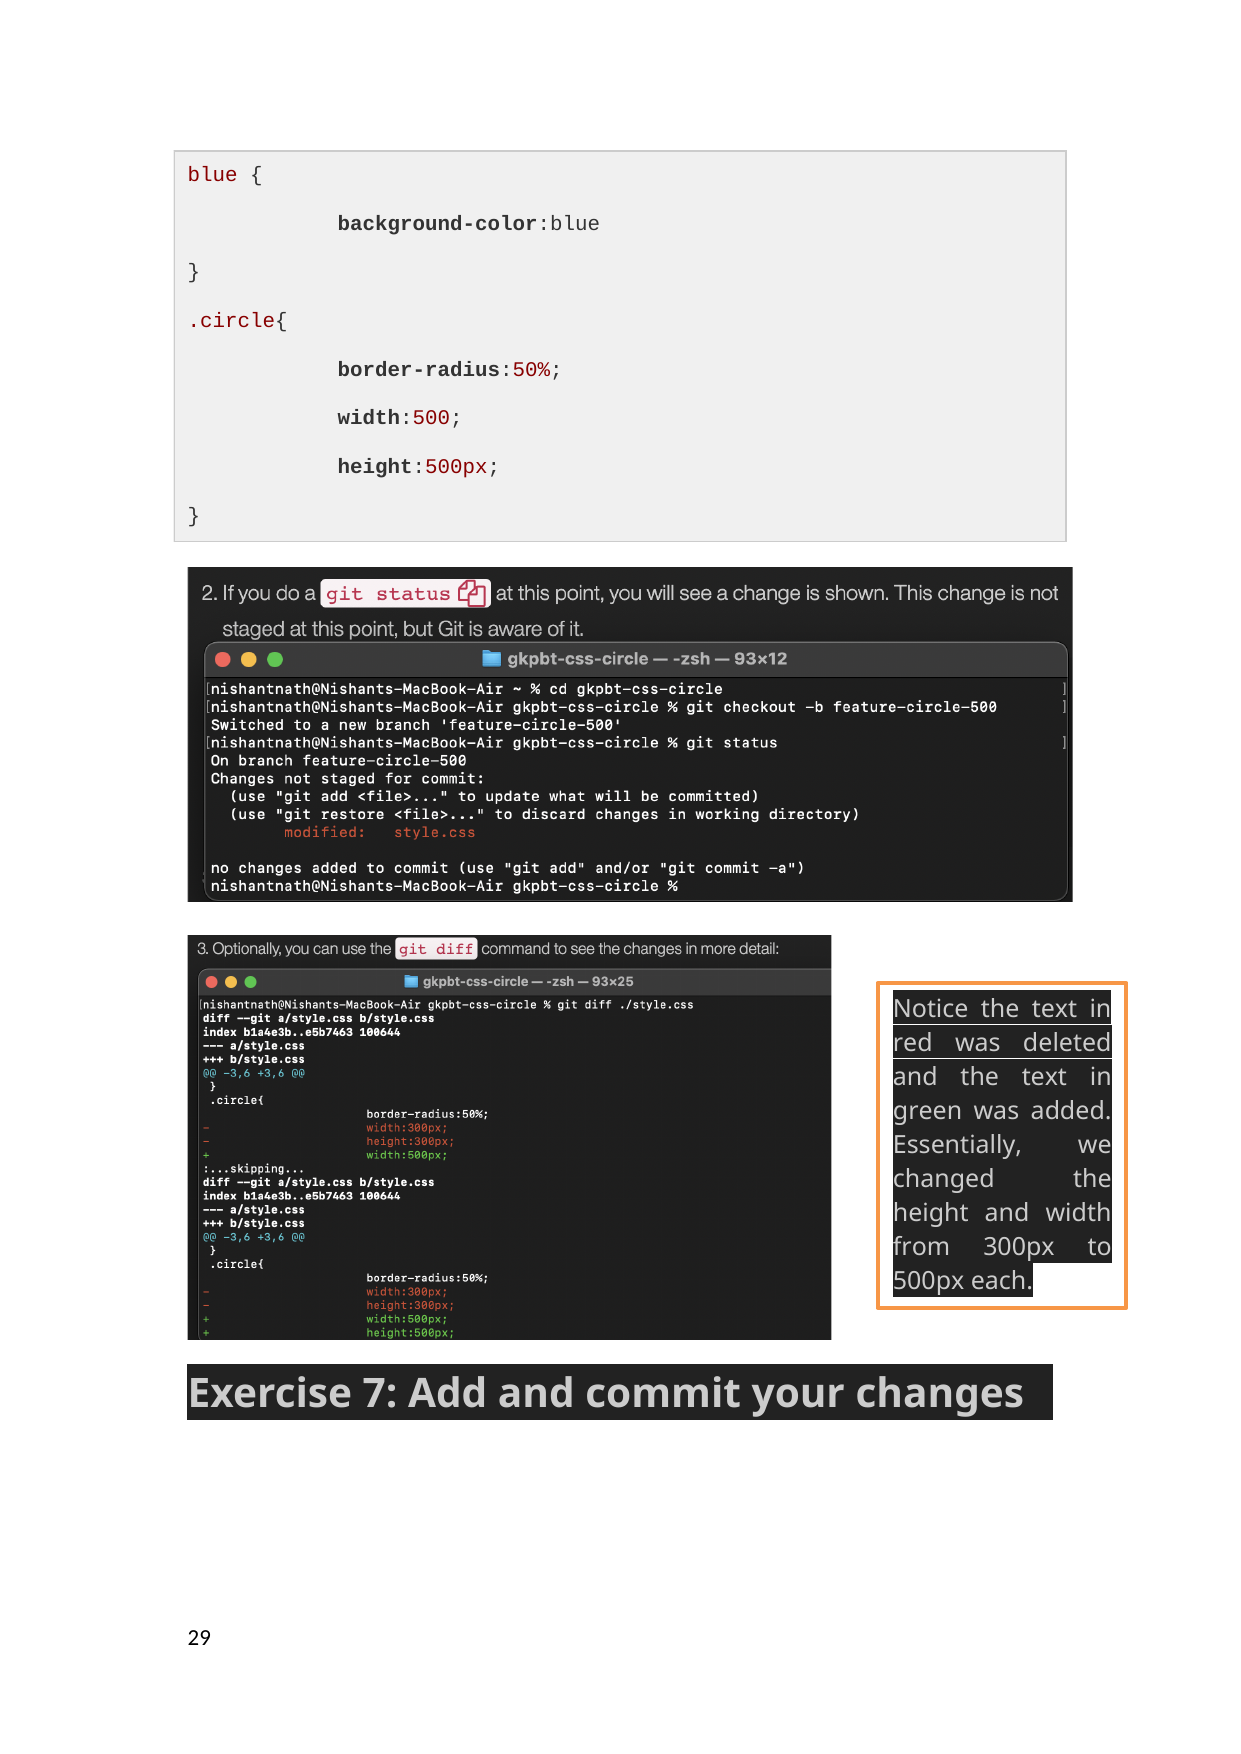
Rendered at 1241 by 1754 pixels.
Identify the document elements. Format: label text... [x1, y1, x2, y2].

text } [175, 247, 1065, 285]
text border-radius:50%; [175, 344, 1065, 382]
text .circle{ [175, 296, 1065, 334]
text width:500; [175, 393, 1065, 431]
text height:500px; [175, 442, 1065, 479]
picture [187, 935, 832, 1340]
text } [175, 491, 1065, 541]
subtitle Exercise 7: Add and commit your changes [187, 1364, 1053, 1420]
text blue { [175, 152, 1065, 188]
picture [187, 567, 1073, 902]
text background-color:blue [175, 199, 1065, 236]
